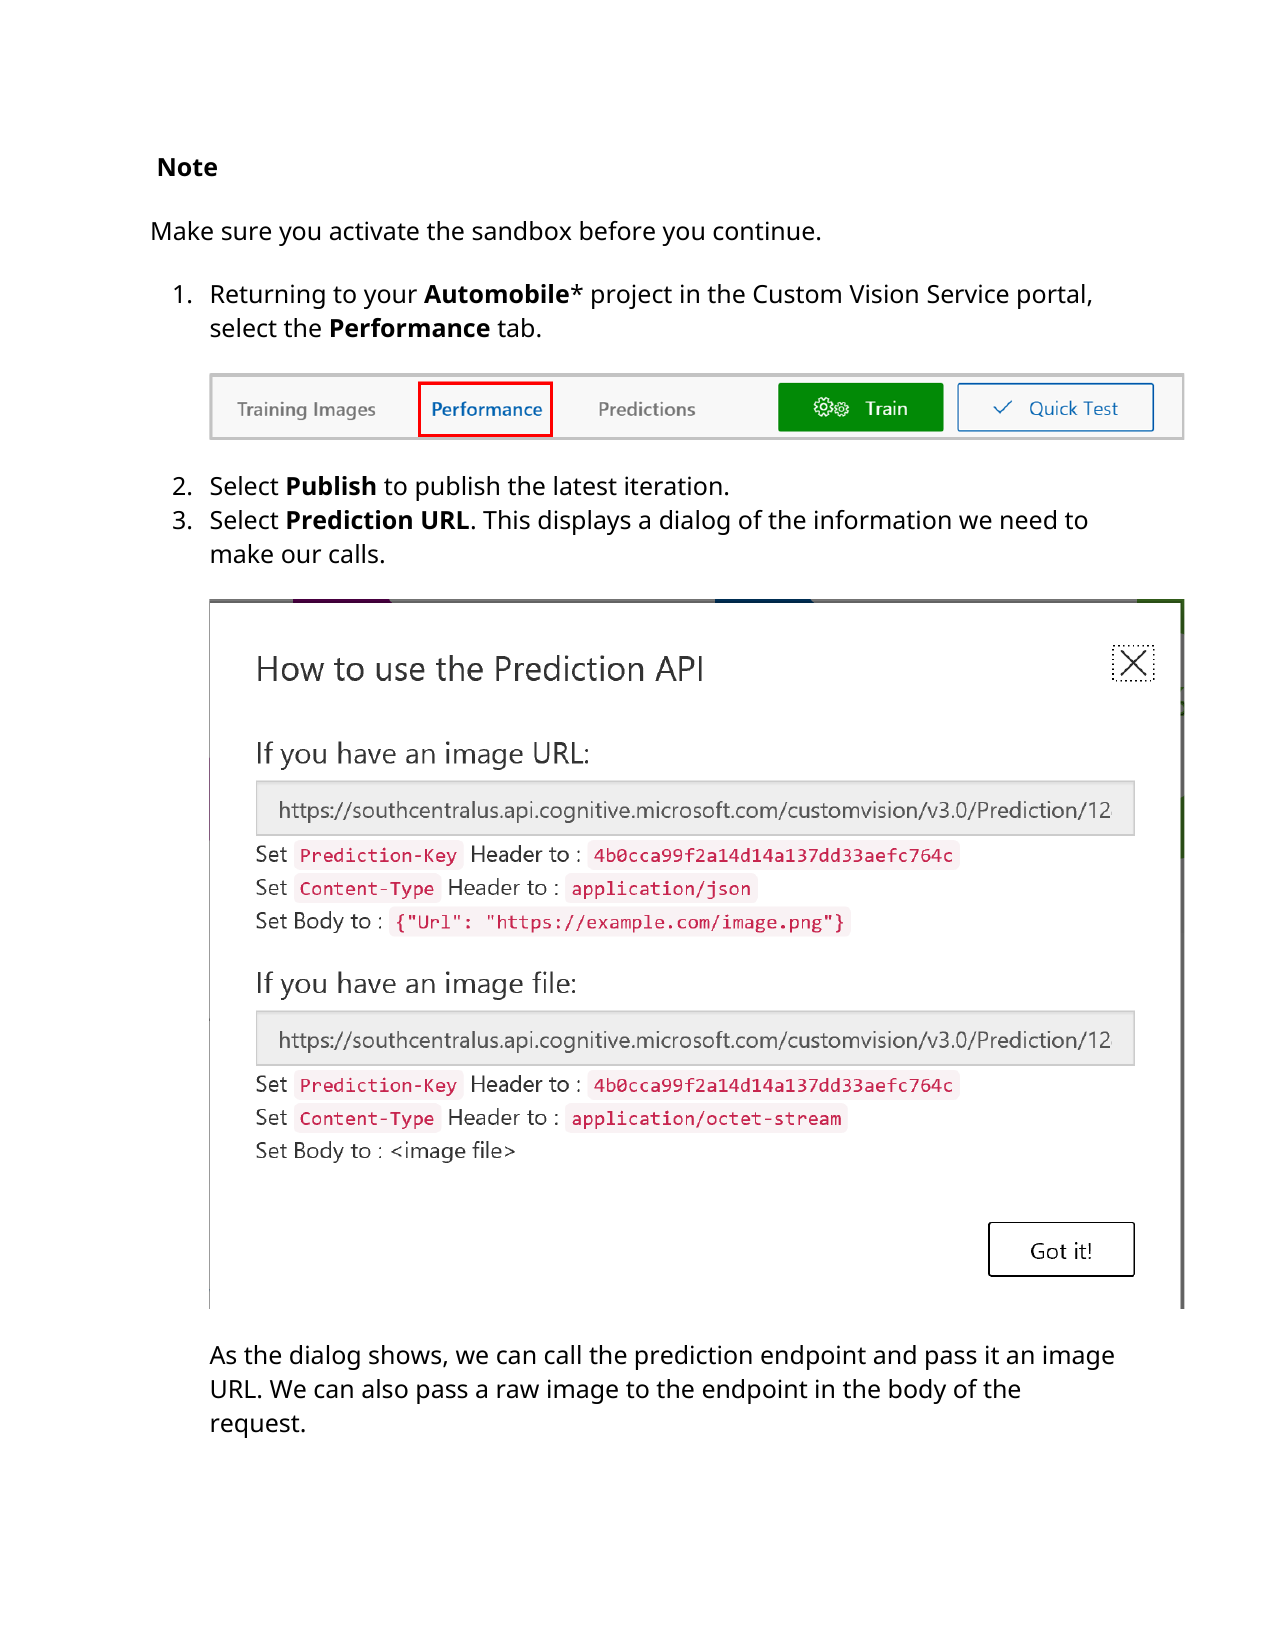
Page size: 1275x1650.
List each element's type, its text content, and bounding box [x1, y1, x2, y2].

list Select Publish to publish the latest iteration. [172, 468, 1125, 502]
text Make sure you activate the sandbox before you continue. [150, 213, 1125, 247]
list Returning to your Automobile* project in the Custom Vision Service portal, select the Performance tab. [172, 276, 1125, 344]
list Select Prediction URL. This displays a dialog of the information we need to make our calls. [172, 502, 1125, 571]
picture [209, 373, 1185, 440]
picture [209, 599, 1185, 1309]
text As the dialog shows, we can call the prediction endpoint and pass it an image URL. We can also pass a raw image to the endpoint in the body of the request. [209, 1337, 1125, 1439]
text Note [150, 150, 1125, 184]
